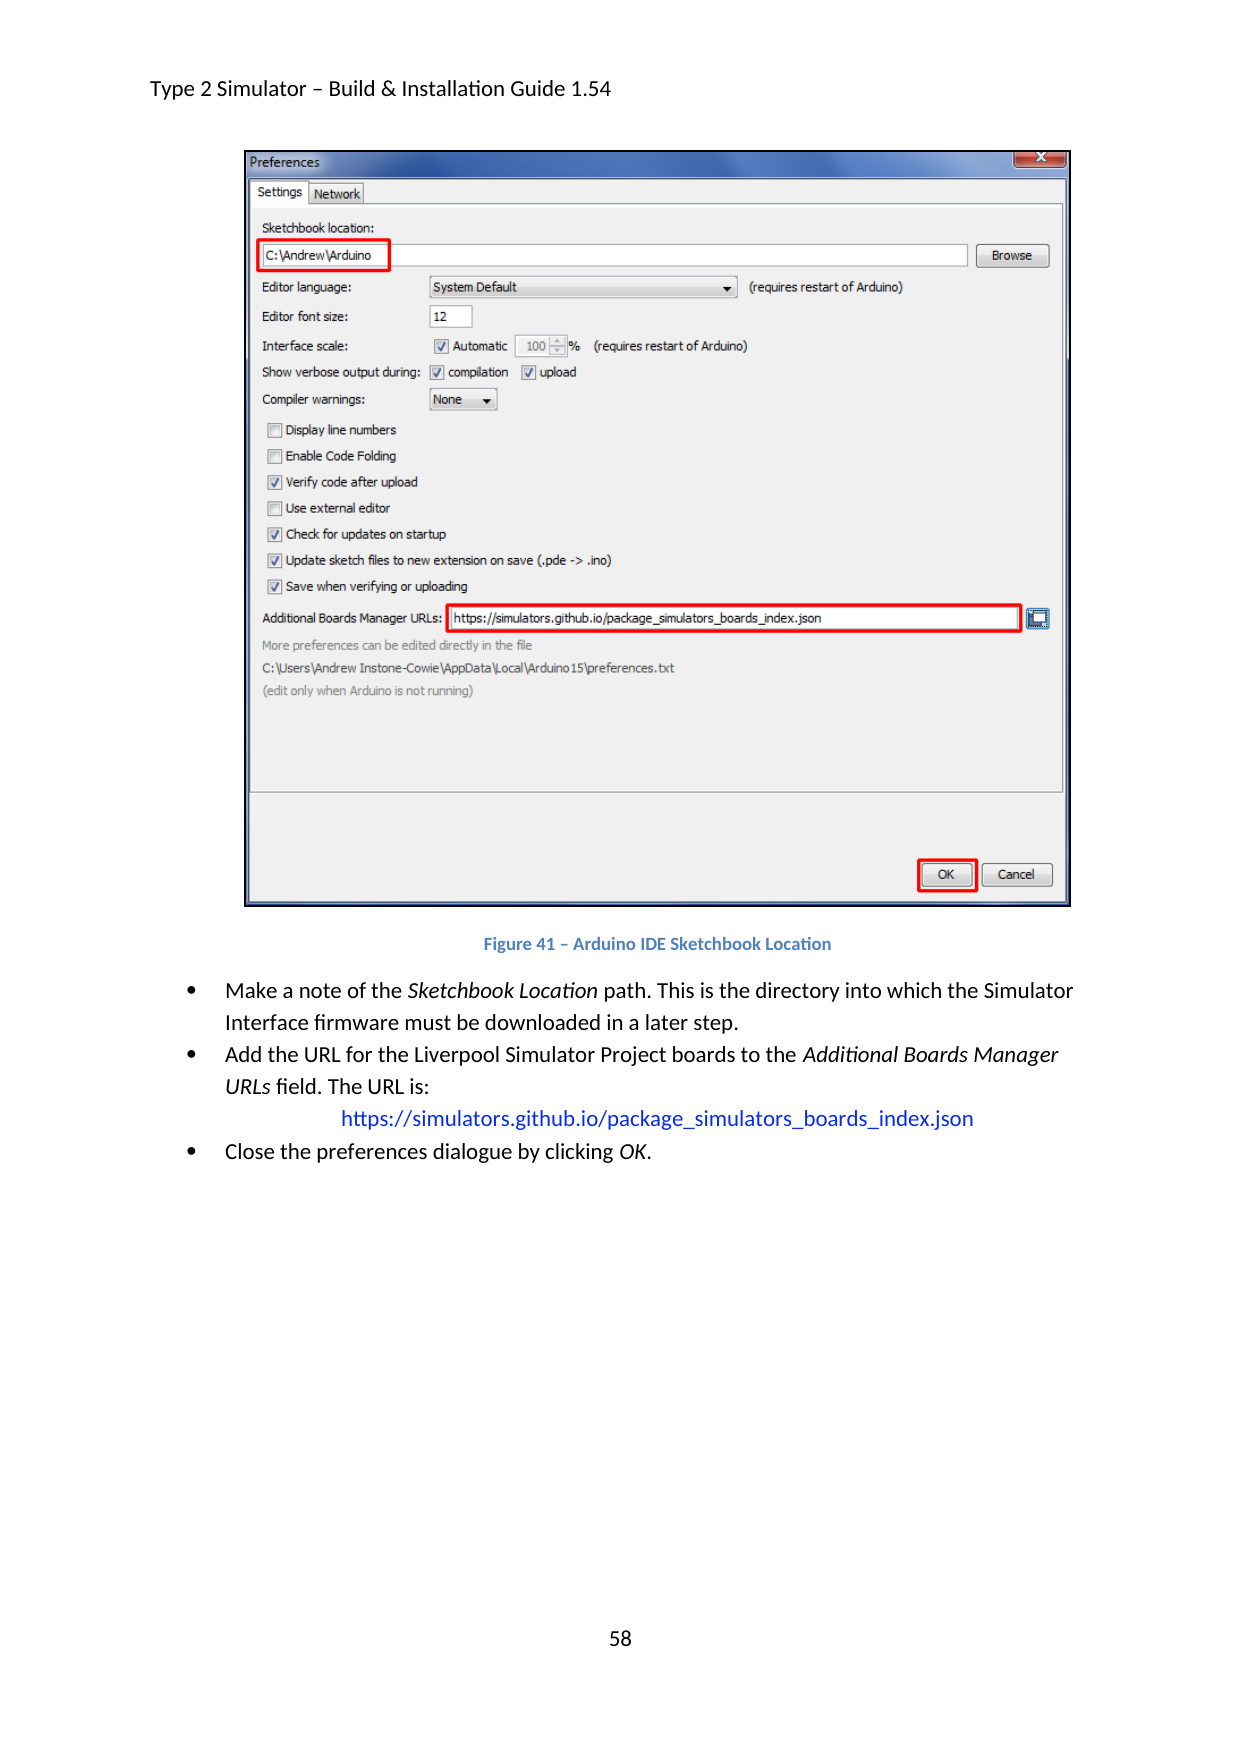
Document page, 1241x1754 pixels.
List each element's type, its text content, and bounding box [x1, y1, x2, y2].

text Figure 41 – Arduino IDE Sketchbook Location [225, 932, 1090, 955]
list Close the preferences dialogue by clicking OK. [187, 1137, 1090, 1165]
list Make a note of the Sketchbook Location path. This is the directory into which the Simulator Interface firmware must be downloaded in a later step. [187, 976, 1090, 1036]
list Add the URL for the Liverpool Simulator Project boards to the Additional Boards Manager URLs field. The URL is: [187, 1040, 1090, 1100]
list https://simulators.github.io/package_simulators_boards_index.json [225, 1104, 1090, 1133]
picture [246, 152, 1069, 905]
